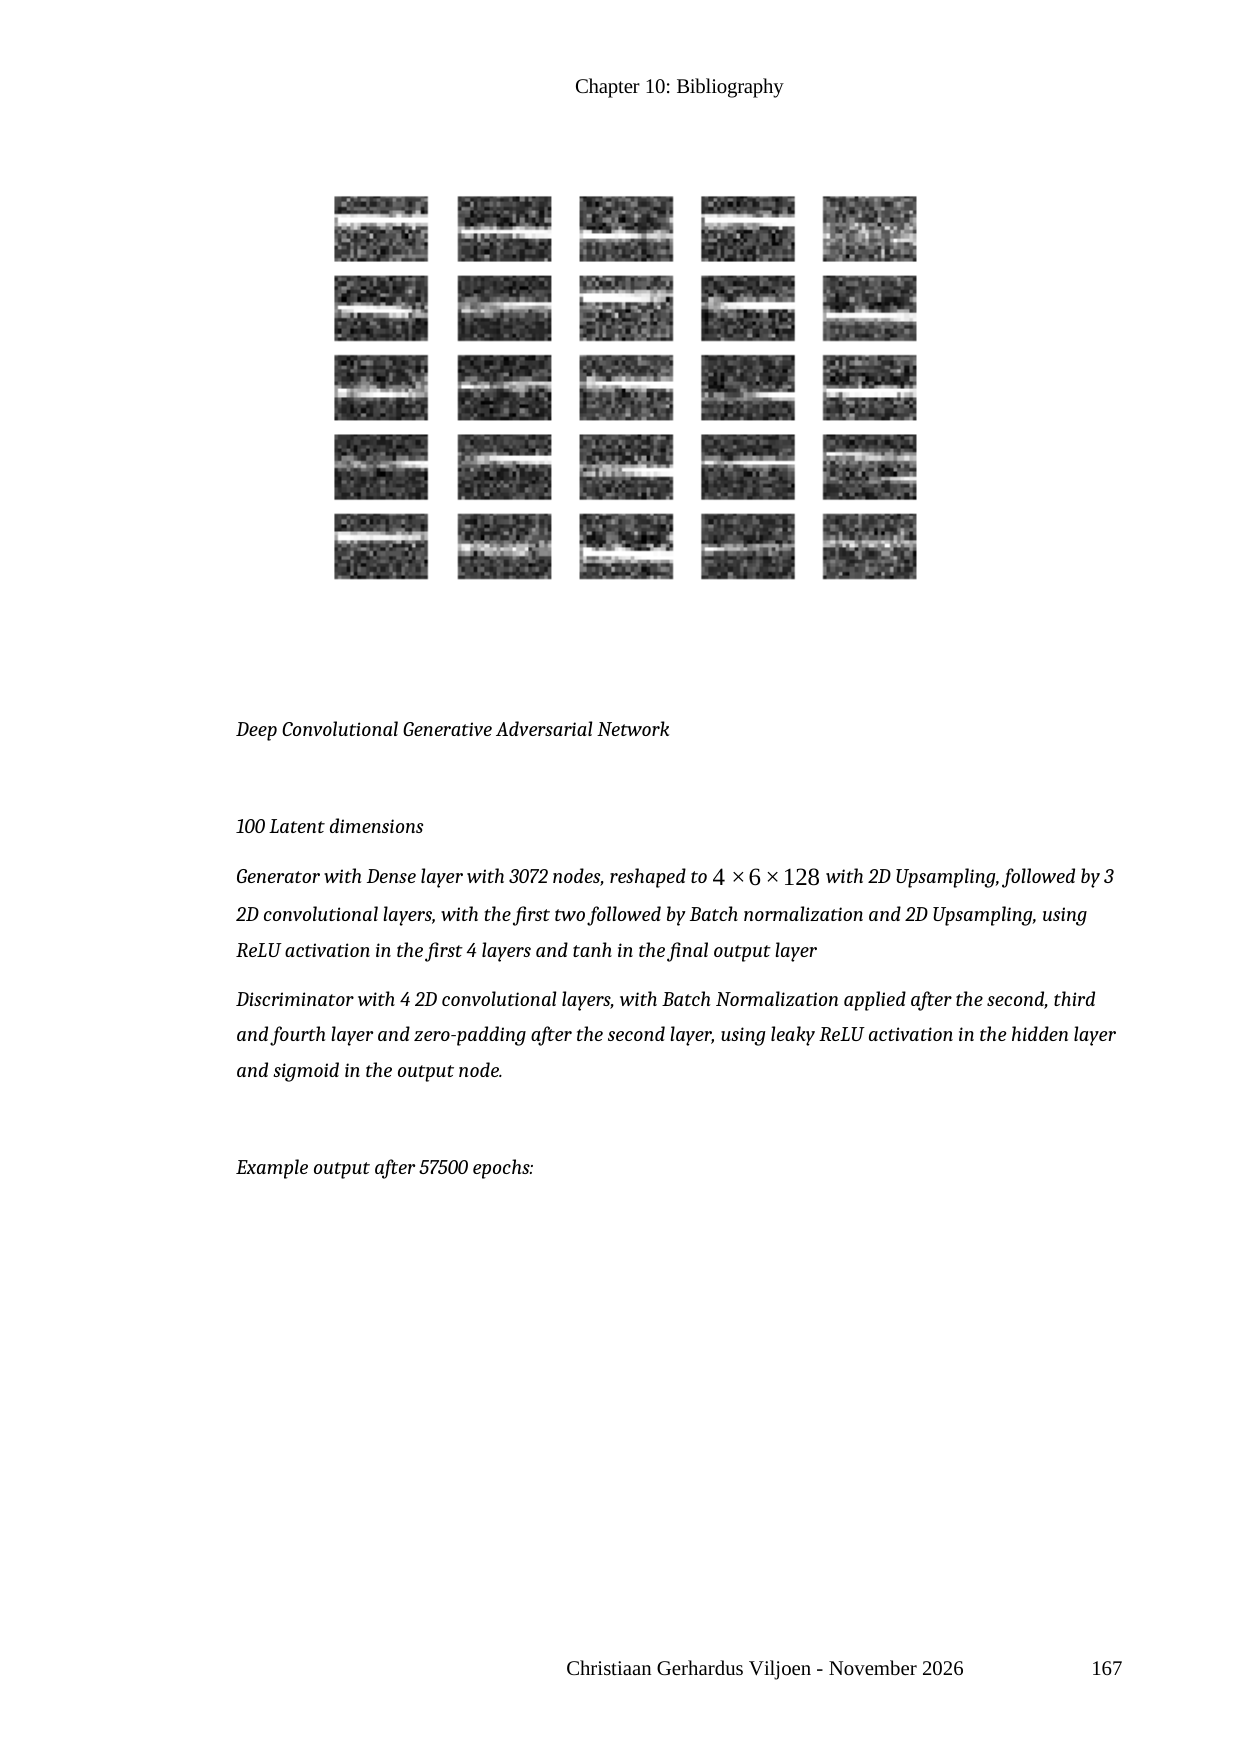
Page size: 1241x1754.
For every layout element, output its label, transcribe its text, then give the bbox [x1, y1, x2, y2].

text Generator with Dense layer with 3072 nodes, reshaped to with 2D Upsampling, followed by 3 2D convolutional layers, with the first two followed by Batch normalization and 2D Upsampling, using ReLU activation in the first 4 layers and tanh in the final output layer [236, 863, 1122, 963]
text Deep Convolutional Generative Adversarial Network [236, 718, 1122, 742]
text Example output after 57500 epochs: [236, 1156, 1122, 1180]
text Discriminator with 4 2D convolutional layers, with Batch Normalization applied after the second, third and fourth layer and zero-padding after the second layer, using leaky ReLU activation in the hidden layer and sigmoid in the output node. [236, 987, 1122, 1083]
text 100 Latent dimensions [236, 815, 1122, 839]
picture [236, 135, 998, 643]
